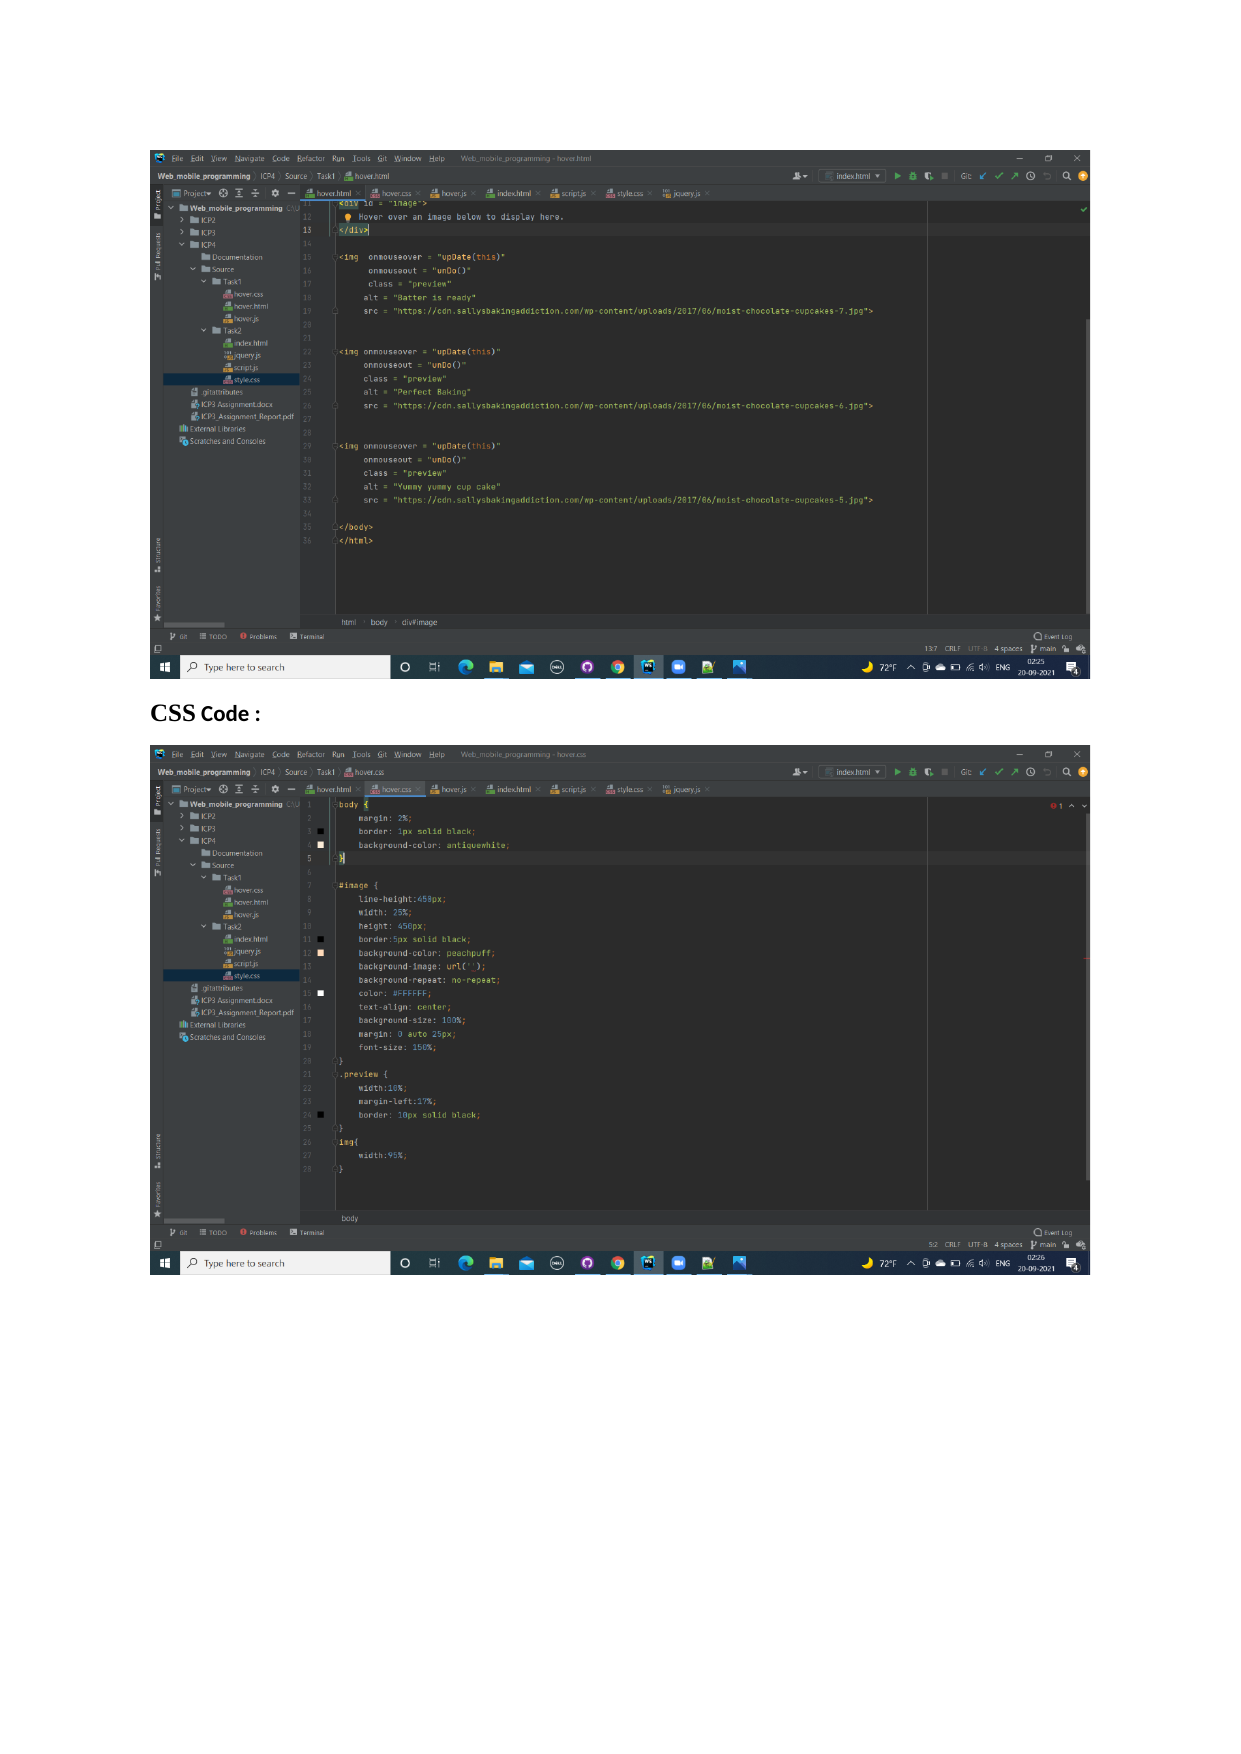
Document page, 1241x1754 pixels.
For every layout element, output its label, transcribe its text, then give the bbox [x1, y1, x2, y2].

picture [150, 745, 1091, 1275]
picture [150, 150, 1091, 679]
text CSS Code : [150, 698, 1090, 727]
